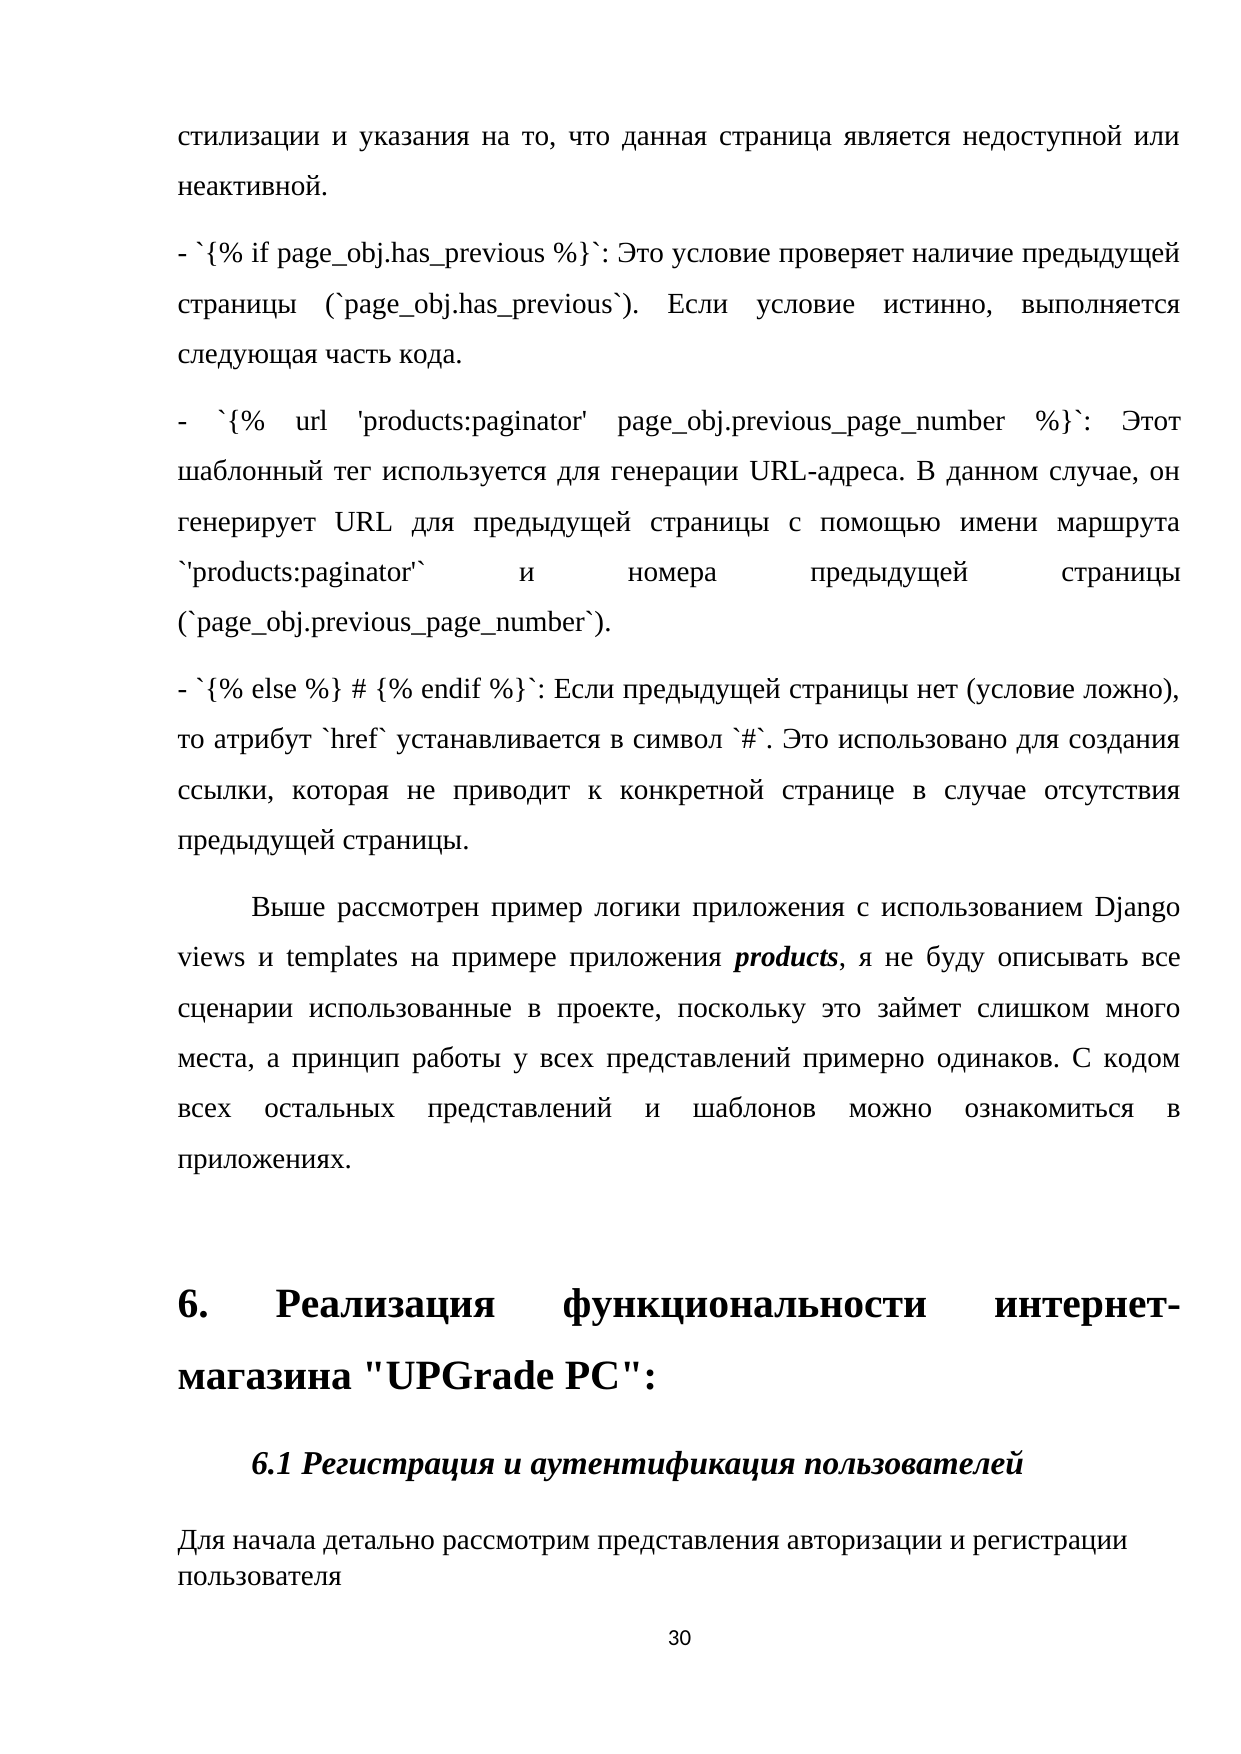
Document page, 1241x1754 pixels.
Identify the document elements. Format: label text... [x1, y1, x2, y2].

text Для начала детально рассмотрим представления авторизации и регистрации пользователя [177, 1522, 1181, 1591]
text - `{% url 'products:paginator' page_obj.previous_page_number %}`: Этот шаблонный тег используется для генерации URL-адреса. В данном случае, он генерирует URL для предыдущей страницы с помощью имени маршрута `'products:paginator'` и номера предыдущей страницы (`page_obj.previous_page_number`). [177, 403, 1181, 638]
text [177, 118, 1181, 202]
text - `{% else %} # {% endif %}`: Если предыдущей страницы нет (условие ложно), то атрибут `href` устанавливается в символ `#`. Это использовано для создания ссылки, которая не приводит к конкретной странице в случае отсутствия предыдущей страницы. [177, 671, 1181, 856]
text - `{% if page_obj.has_previous %}`: Это условие проверяет наличие предыдущей страницы (`page_obj.has_previous`). Если условие истинно, выполняется следующая часть кода. [177, 235, 1181, 369]
subtitle 6.1 Регистрация и аутентификация пользователей [177, 1443, 1181, 1482]
subtitle 6. Реализация функциональности интернет-магазина "UPGrade PC": [177, 1279, 1181, 1399]
text Выше рассмотрен пример логики приложения с использованием Django views и templates на примере приложения products, я не буду описывать все сценарии использованные в проекте, поскольку это займет слишком много места, а принцип работы у всех представлений примерно одинаков. С кодом всех остальных представлений и шаблонов можно ознакомиться в приложениях. [177, 889, 1181, 1174]
